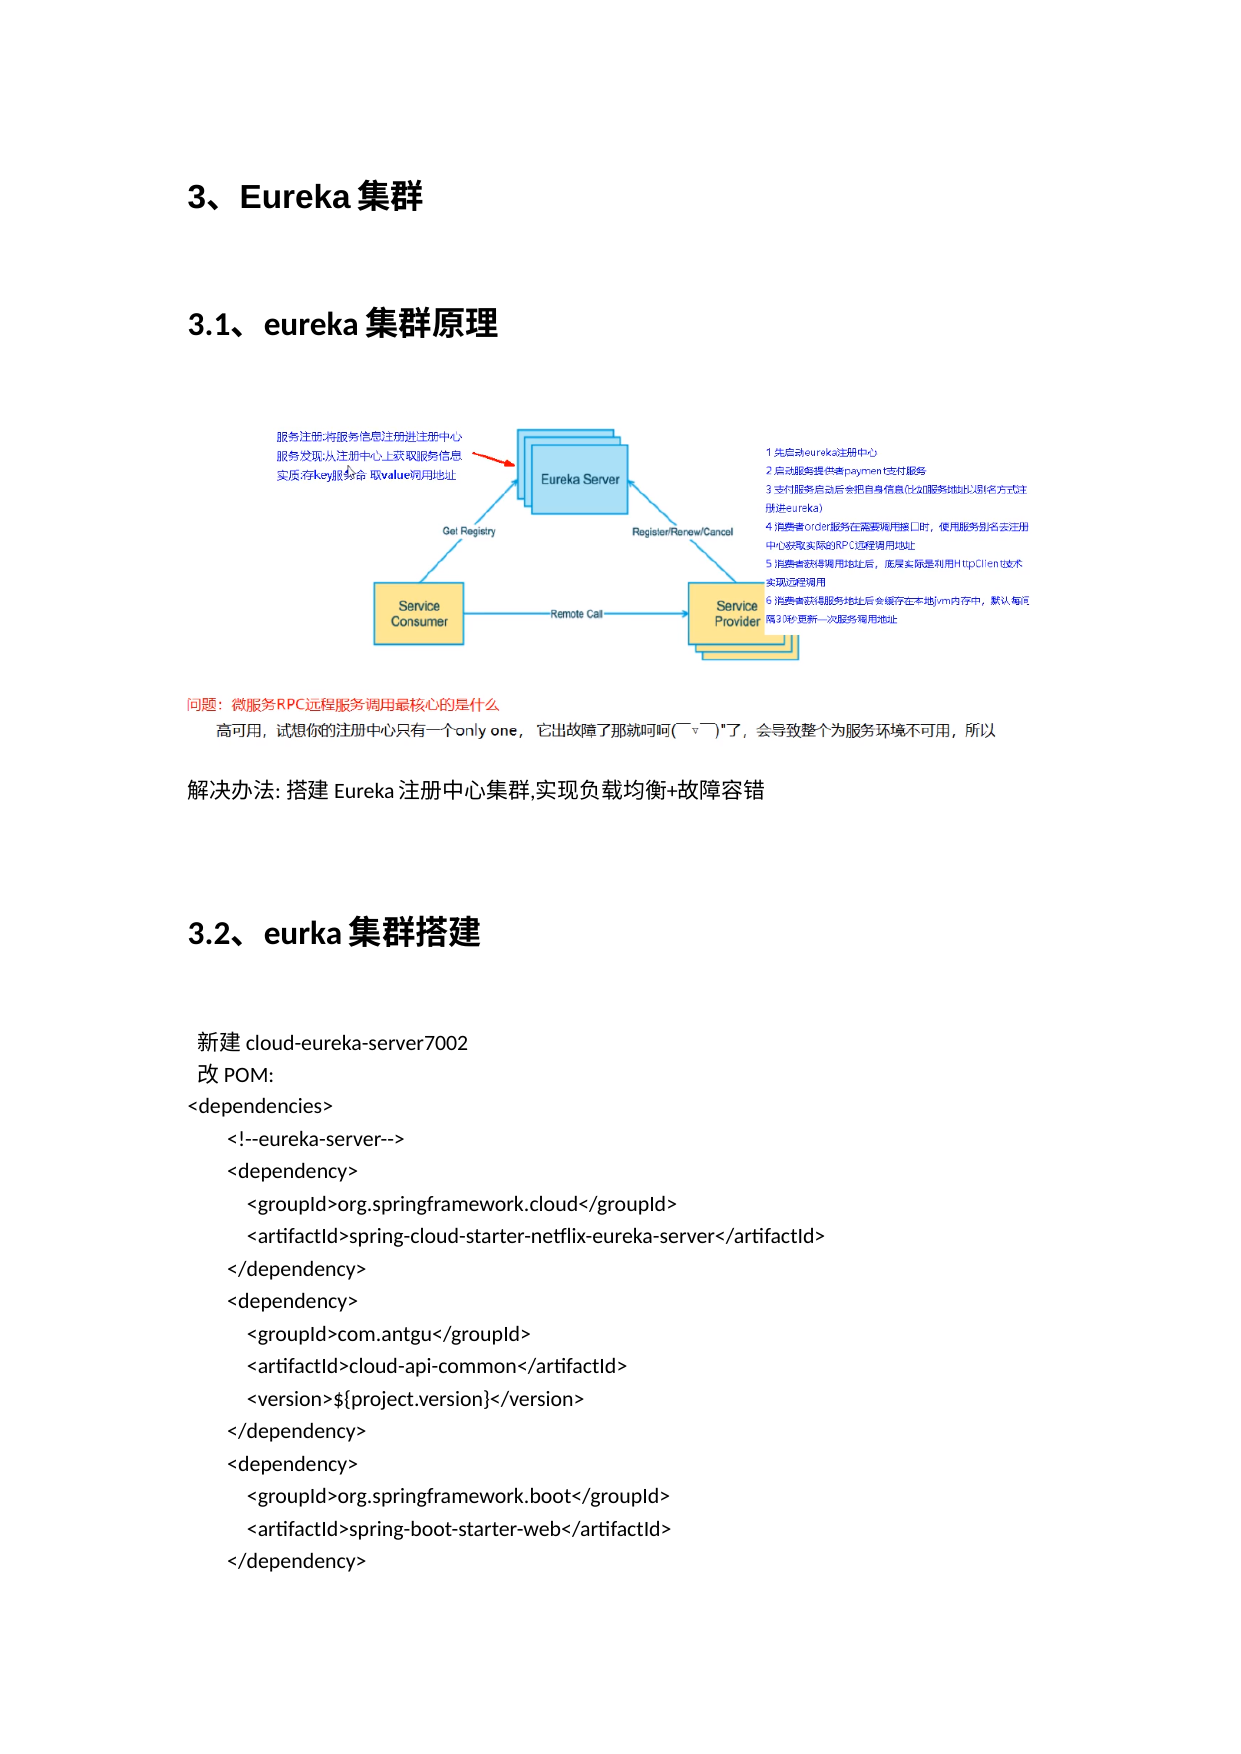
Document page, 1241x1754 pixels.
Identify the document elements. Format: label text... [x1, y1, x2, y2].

list 解决办法: 搭建Eureka注册中心集群,实现负载均衡+故障容错 [187, 773, 1053, 806]
picture [187, 415, 1053, 758]
list <version>${project.version}</version> [187, 1382, 1053, 1414]
list <artifactId>spring-cloud-starter-netflix-eureka-server</artifactId> [187, 1219, 1053, 1252]
list <groupId>org.springframework.cloud</groupId> [187, 1187, 1053, 1219]
list </dependency> [187, 1414, 1053, 1447]
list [187, 1479, 1053, 1512]
list <dependency> [187, 1154, 1053, 1187]
subtitle 3.1、eureka集群原理 [187, 289, 1053, 354]
list <dependency> [187, 1447, 1053, 1479]
subtitle 3、Eureka集群 [187, 162, 1053, 227]
list </dependency> [187, 1252, 1053, 1284]
list <artifactId>spring-boot-starter-web</artifactId> [187, 1512, 1053, 1544]
list <artifactId>cloud-api-common</artifactId> [187, 1349, 1053, 1382]
list <dependencies> [187, 1089, 1053, 1122]
list 改POM: [187, 1057, 1053, 1089]
list </dependency> [187, 1544, 1053, 1577]
list <!--eureka-server--> [187, 1122, 1053, 1154]
list <dependency> [187, 1284, 1053, 1317]
list 新建cloud-eureka-server7002 [187, 1024, 1053, 1057]
subtitle 3.2、eurka集群搭建 [187, 898, 1053, 963]
list <groupId>com.antgu</groupId> [187, 1317, 1053, 1349]
